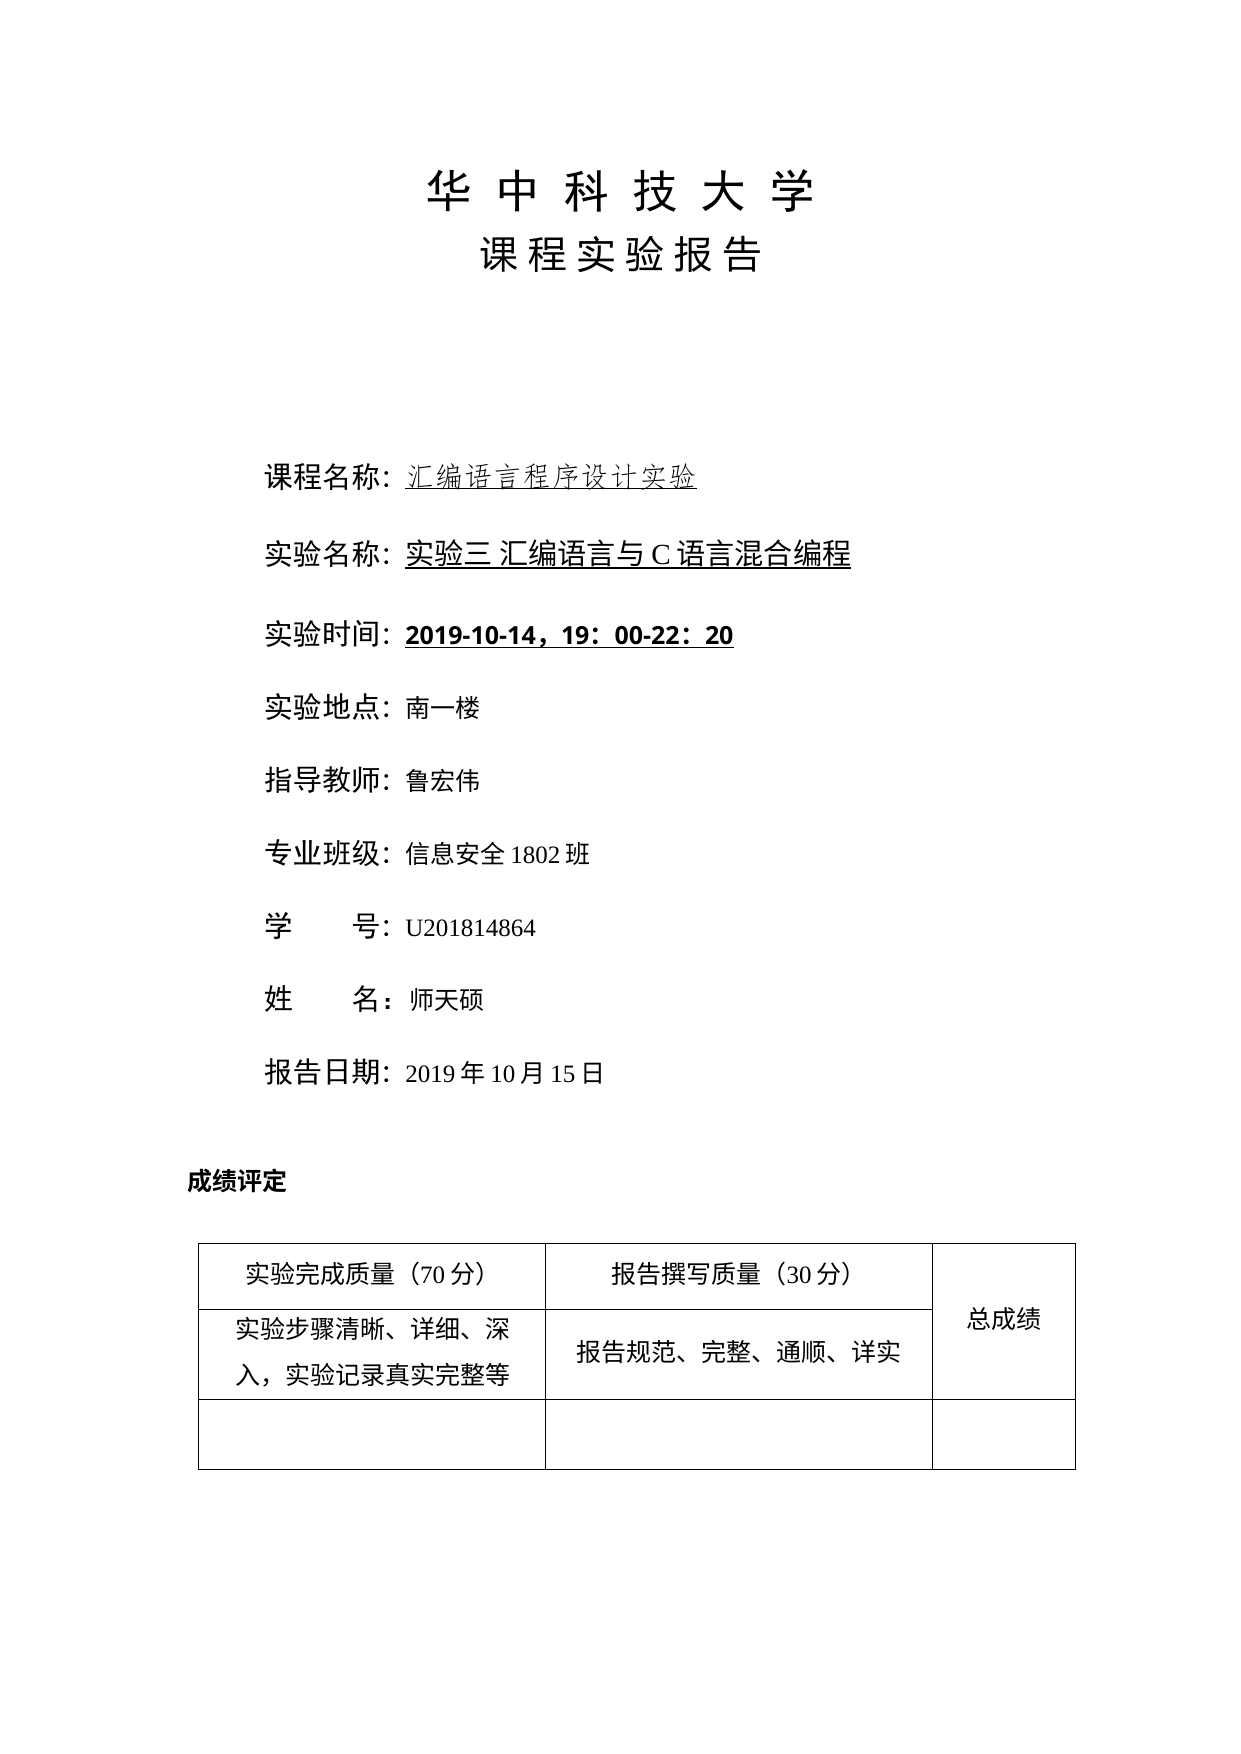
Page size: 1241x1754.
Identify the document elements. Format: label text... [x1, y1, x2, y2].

table_cell 实验步骤清晰、详细、深入，实验记录真实完整等 [199, 1310, 545, 1398]
text 课 程 实 验 报 告 [187, 227, 1053, 277]
text 实验地点：南一楼 [263, 688, 1053, 725]
table_header 报告撰写质量（30分） [546, 1244, 932, 1309]
text 学 号：U201814864 [263, 907, 1053, 943]
text 实验名称：实验三 汇编语言与C语言混合编程 [263, 531, 1053, 573]
table_cell [546, 1400, 932, 1468]
table_cell [199, 1400, 545, 1468]
text 实验时间：2019-10-14，19：00-22：20 [263, 615, 1053, 652]
text 报告日期：2019年10月15日 [263, 1053, 1053, 1089]
table_cell 报告规范、完整、通顺、详实 [546, 1310, 932, 1398]
text 姓 名：师天硕 [263, 980, 1053, 1016]
text 成绩评定 [187, 1162, 1053, 1198]
table_header 总成绩 [933, 1244, 1075, 1398]
table_header 实验完成质量（70分） [199, 1244, 545, 1309]
text 专业班级：信息安全1802班 [263, 834, 1053, 871]
text 指导教师：鲁宏伟 [263, 761, 1053, 798]
table_cell [933, 1400, 1075, 1468]
text 课程名称：汇编语言程序设计实验 [263, 458, 1053, 494]
text 华 中 科 技 大 学 [187, 162, 1053, 214]
